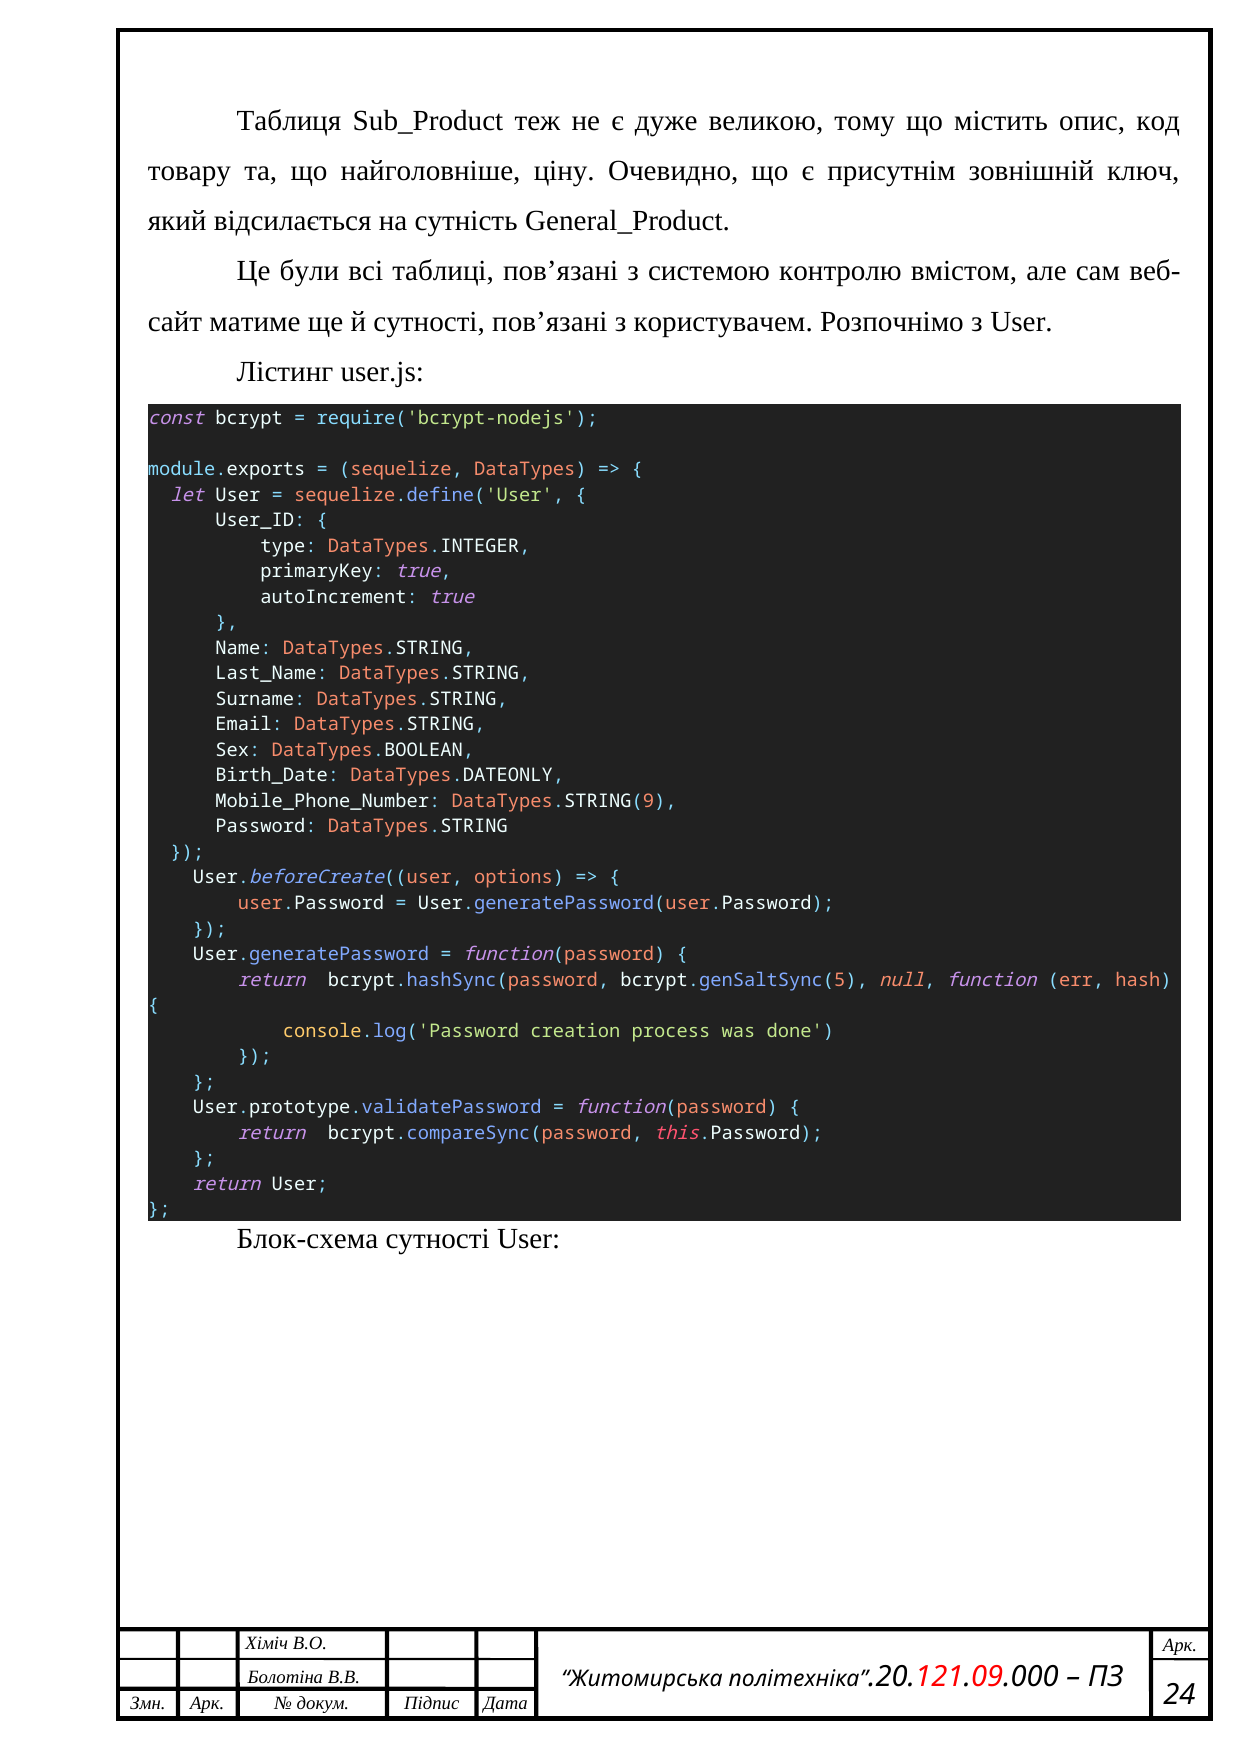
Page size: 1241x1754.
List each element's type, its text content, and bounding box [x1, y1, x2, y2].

text Це були всі таблиці, пов’язані з системою контролю вмістом, але сам веб-сайт матиме ще й сутності, пов’язані з користувачем. Розпочнімо з User. [148, 253, 1181, 337]
text Лістинг user.js: [148, 354, 1181, 388]
text Блок-схема сутності User: [148, 1221, 1181, 1255]
text Таблиця Sub_Product теж не є дуже великою, тому що містить опис, код товару та, що найголовніше, ціну. Очевидно, що є присутнім зовнішній ключ, який відсилається на сутність General_Product. [148, 103, 1181, 237]
text const bcrypt = require('bcrypt-nodejs'); module.exports = (sequelize, DataTypes) => { let User = sequelize.define('User', { User_ID: { type: DataTypes.INTEGER, primaryKey: true, autoIncrement: true }, Name: DataTypes.STRING, Last_Name: DataTypes.STRING, Surname: DataTypes.STRING, Email: DataTypes.STRING, Sex: DataTypes.BOOLEAN, Birth_Date: DataTypes.DATEONLY, Mobile_Phone_Number: DataTypes.STRING(9), Password: DataTypes.STRING }); User.beforeCreate((user, options) => { user.Password = User.generatePassword(user.Password); }); User.generatePassword = function(password) { return bcrypt.hashSync(password, bcrypt.genSaltSync(5), null, function (err, hash) { console.log('Password creation process was done') }); }; User.prototype.validatePassword = function(password) { return bcrypt.compareSync(password, this.Password); }; return User; }; [148, 404, 1181, 1221]
